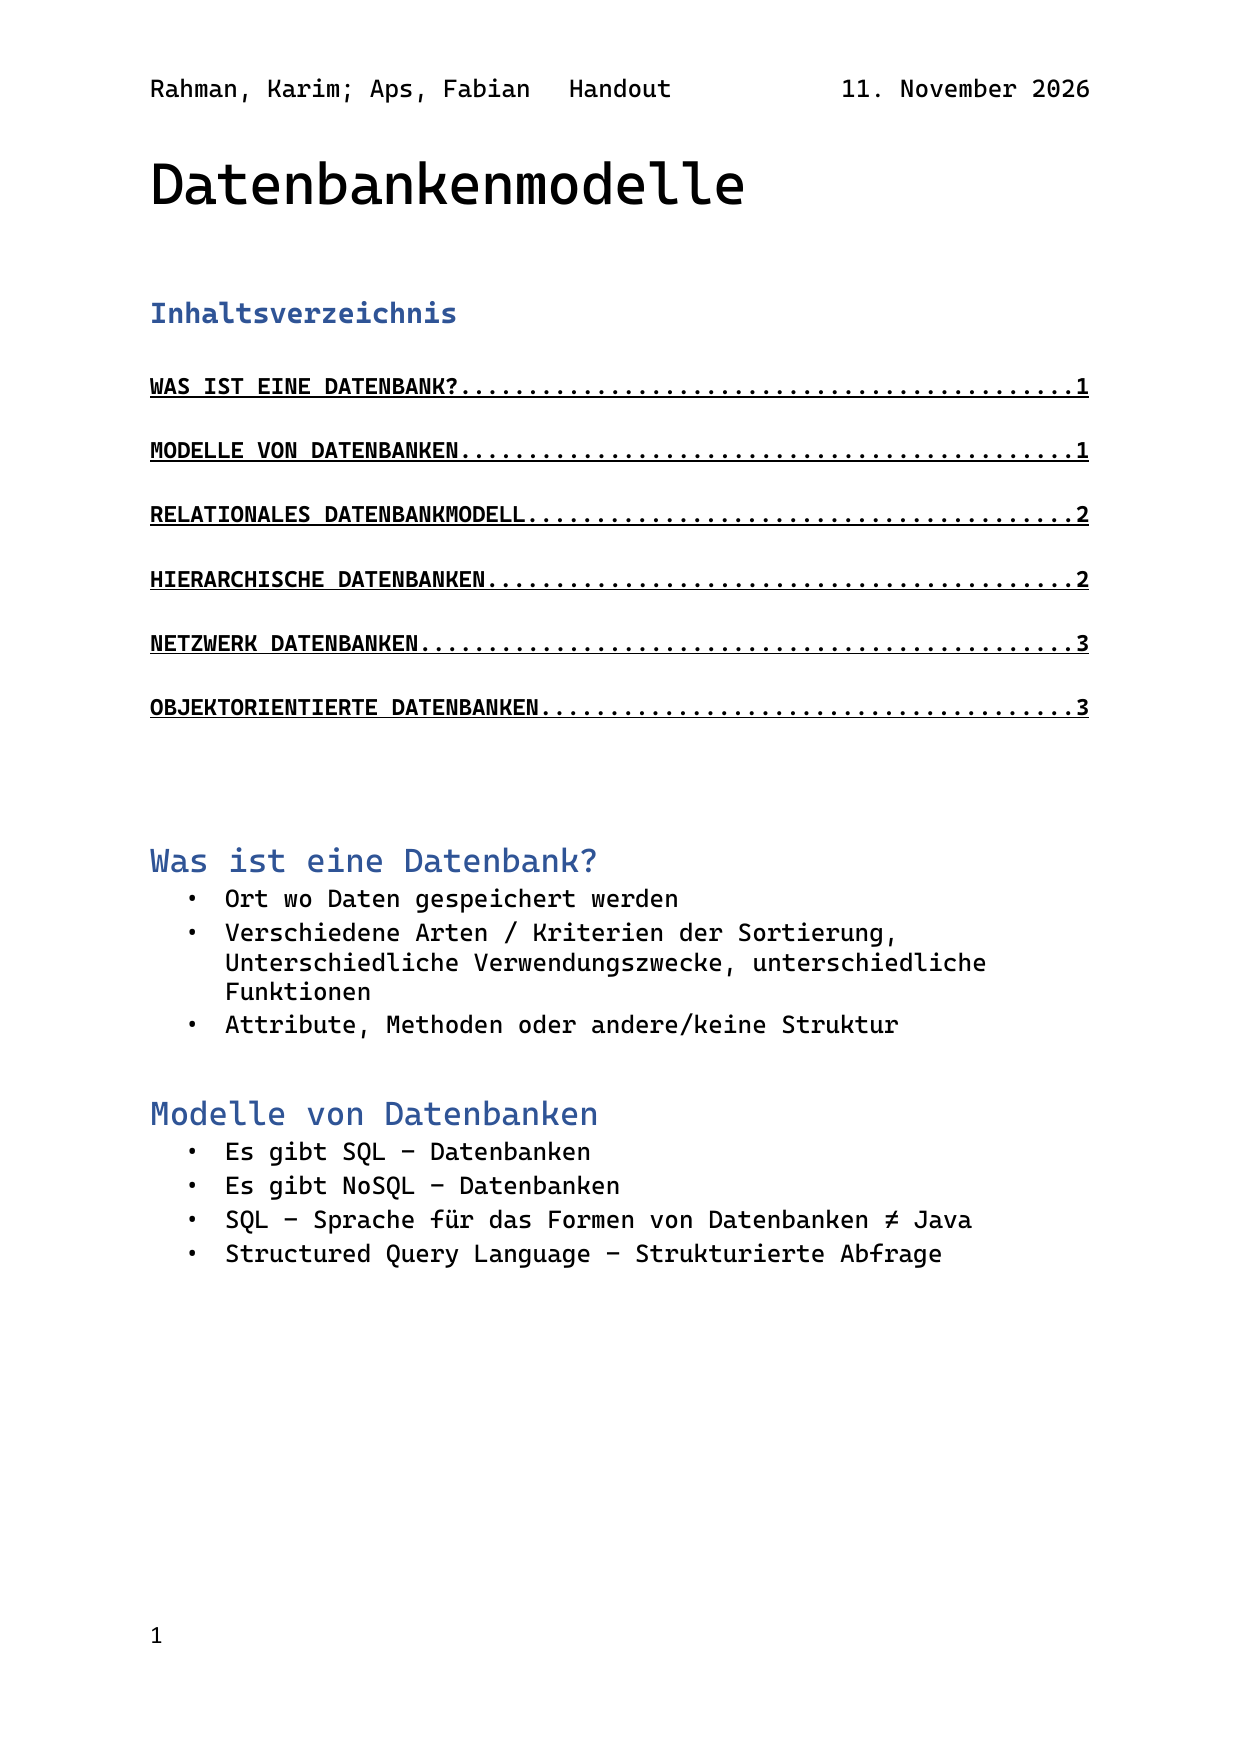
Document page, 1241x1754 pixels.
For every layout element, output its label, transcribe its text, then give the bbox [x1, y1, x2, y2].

list Structured Query Language - Strukturierte Abfrage [187, 1236, 1090, 1269]
list Es gibt NoSQL - Datenbanken [187, 1167, 1090, 1201]
list Ort wo Daten gespeichert werden [187, 880, 1090, 914]
subtitle Modelle von Datenbanken [150, 1094, 1090, 1133]
list Es gibt SQL - Datenbanken [187, 1133, 1090, 1167]
title Datenbankenmodelle [150, 150, 1090, 218]
list Verschiedene Arten / Kriterien der Sortierung, Unterschiedliche Verwendungszwecke, unterschiedliche Funktionen [187, 914, 1090, 1006]
list Attribute, Methoden oder andere/keine Struktur [187, 1006, 1090, 1041]
list SQL - Sprache für das Formen von Datenbanken ≠ Java [187, 1201, 1090, 1236]
subtitle Was ist eine Datenbank? [150, 841, 1090, 880]
